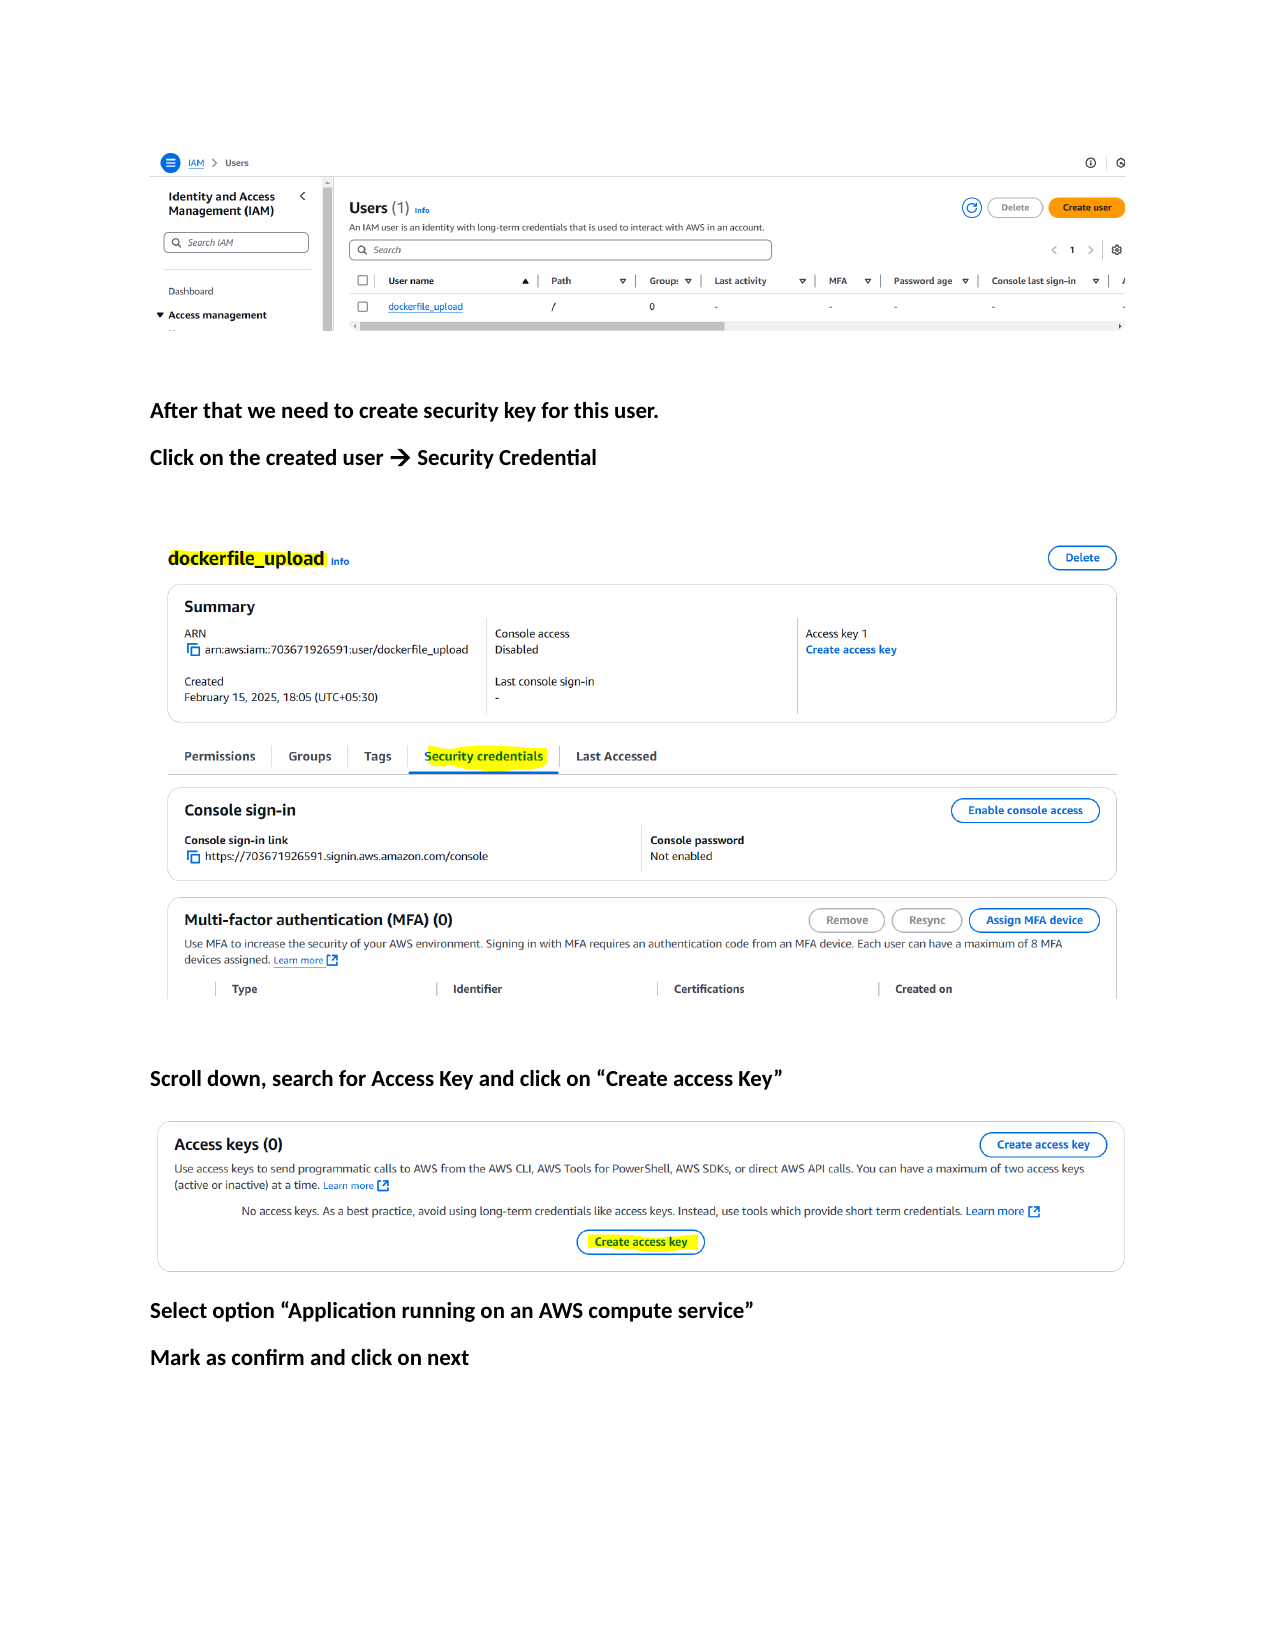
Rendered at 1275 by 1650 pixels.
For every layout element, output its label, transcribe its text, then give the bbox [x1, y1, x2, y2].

picture [150, 150, 1125, 331]
text Scroll down, search for Access Key and click on “Create access Key” [150, 1064, 1125, 1092]
picture [150, 537, 1125, 999]
text After that we need to create security key for this user. [150, 397, 1125, 425]
text Mark as confirm and click on next [150, 1343, 1125, 1371]
text Select option “Application running on an AWS compute service” [150, 1296, 1125, 1324]
picture [150, 1111, 1125, 1278]
text Click on the created user Security Credential [150, 443, 1125, 472]
